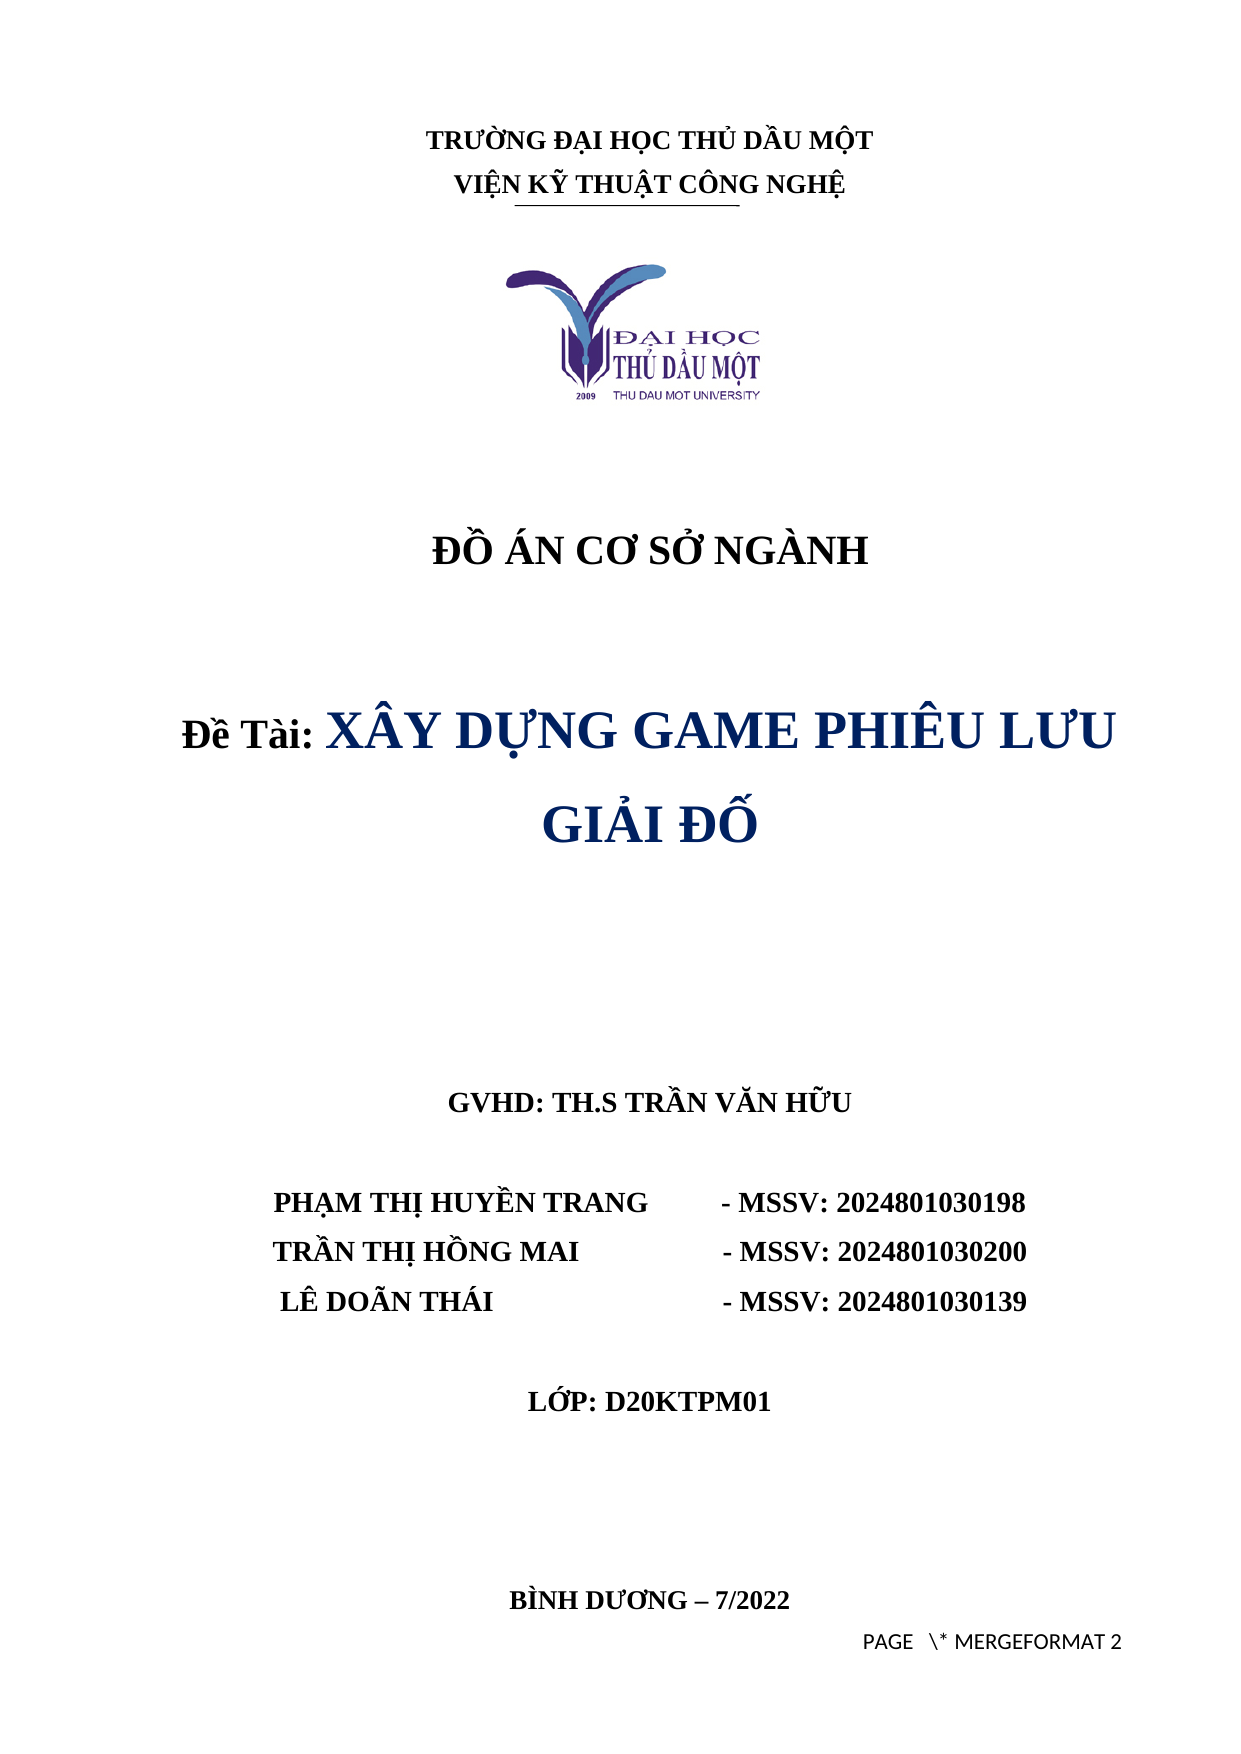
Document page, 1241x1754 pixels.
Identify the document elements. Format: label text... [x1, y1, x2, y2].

text ĐỒ ÁN CƠ SỞ NGÀNH [177, 486, 1122, 573]
text VIỆN KỸ THUẬT CÔNG NGHỆ [177, 168, 1122, 199]
picture [502, 257, 772, 426]
text TRƯỜNG ĐẠI HỌC THỦ DẦU MỘT [177, 124, 1122, 156]
text PHẠM THỊ HUYỀN TRANG - MSSV: 2024801030198 [177, 1185, 1122, 1218]
text LÊ DOÃN THÁI - MSSV: 2024801030139 [177, 1284, 1122, 1318]
text BÌNH DƯƠNG – 7/2022 [177, 1584, 1122, 1615]
text GVHD: TH.S TRẦN VĂN HỮU [177, 1085, 1122, 1118]
text TRẦN THỊ HỒNG MAI - MSSV: 2024801030200 [177, 1234, 1122, 1268]
text LỚP: D20KTPM01 [177, 1384, 1122, 1418]
text Đề Tài: XÂY DỰNG GAME PHIÊU LƯU GIẢI ĐỐ [177, 698, 1122, 854]
